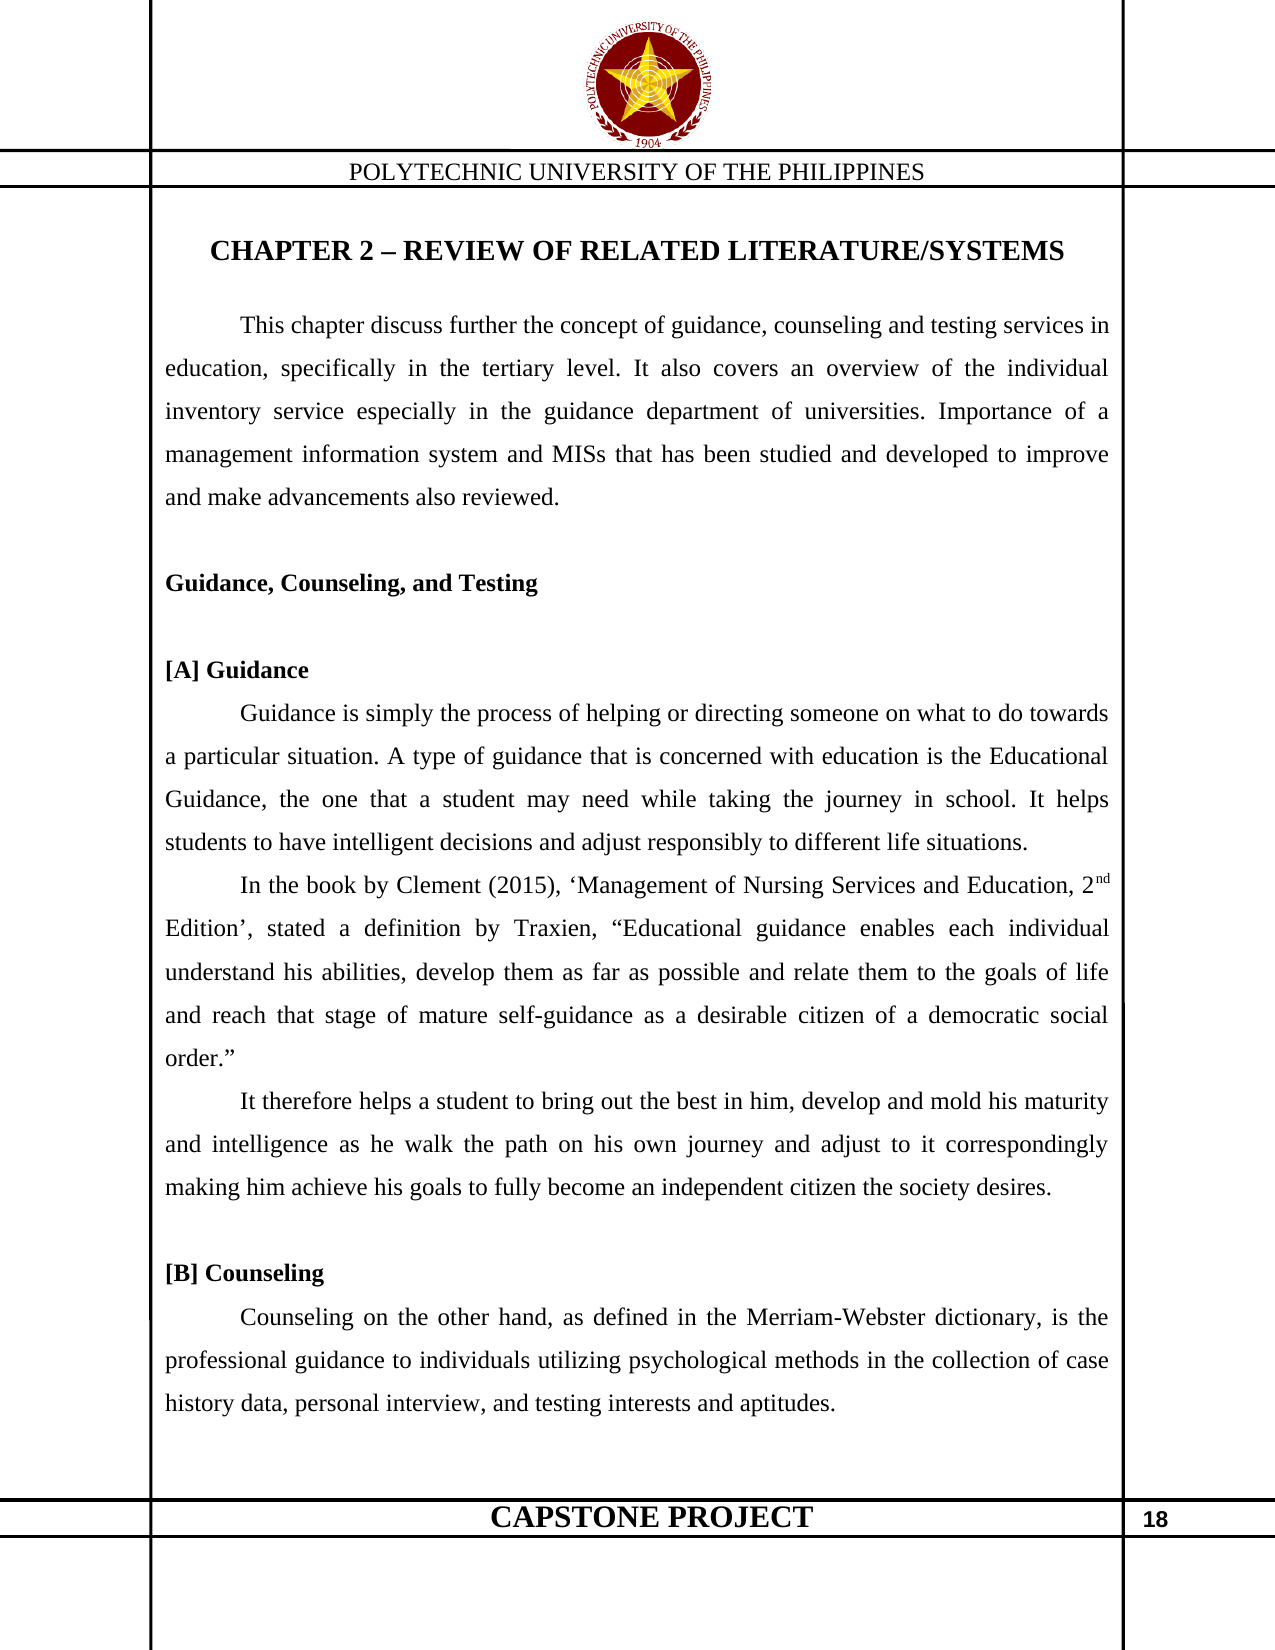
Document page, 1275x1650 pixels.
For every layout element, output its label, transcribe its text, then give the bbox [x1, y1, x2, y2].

text Guidance, Counseling, and Testing [165, 568, 1110, 597]
text [B] Counseling [165, 1258, 1110, 1287]
picture [583, 20, 712, 149]
text It therefore helps a student to bring out the best in him, develop and mold his maturity and intelligence as he walk the path on his own journey and adjust to it correspondingly making him achieve his goals to fully become an independent citizen the society desires. [165, 1086, 1110, 1201]
text This chapter discuss further the concept of guidance, counseling and testing services in education, specifically in the tertiary level. It also covers an overview of the individual inventory service especially in the guidance department of universities. Importance of a management information system and MISs that has been studied and developed to improve and make advancements also reviewed. [165, 310, 1110, 511]
subtitle Chapter 2 – Review of Related Literature/Systems [165, 233, 1110, 267]
text In the book by Clement (2015), ‘Management of Nursing Services and Education, 2nd Edition’, stated a definition by Traxien, “Educational guidance enables each individual understand his abilities, develop them as far as possible and relate them to the goals of life and reach that stage of mature self-guidance as a desirable citizen of a democratic social order.” [165, 870, 1110, 1072]
text Counseling on the other hand, as defined in the Merriam-Webster dictionary, is the professional guidance to individuals utilizing psychological methods in the collection of case history data, personal interview, and testing interests and aptitudes. [165, 1302, 1110, 1417]
text [A] Guidance [165, 655, 1110, 683]
text Guidance is simply the process of helping or directing someone on what to do towards a particular situation. A type of guidance that is concerned with education is the Educational Guidance, the one that a student may need while taking the journey in school. It helps students to have intelligent decisions and adjust responsibly to different life situations. [165, 698, 1110, 856]
